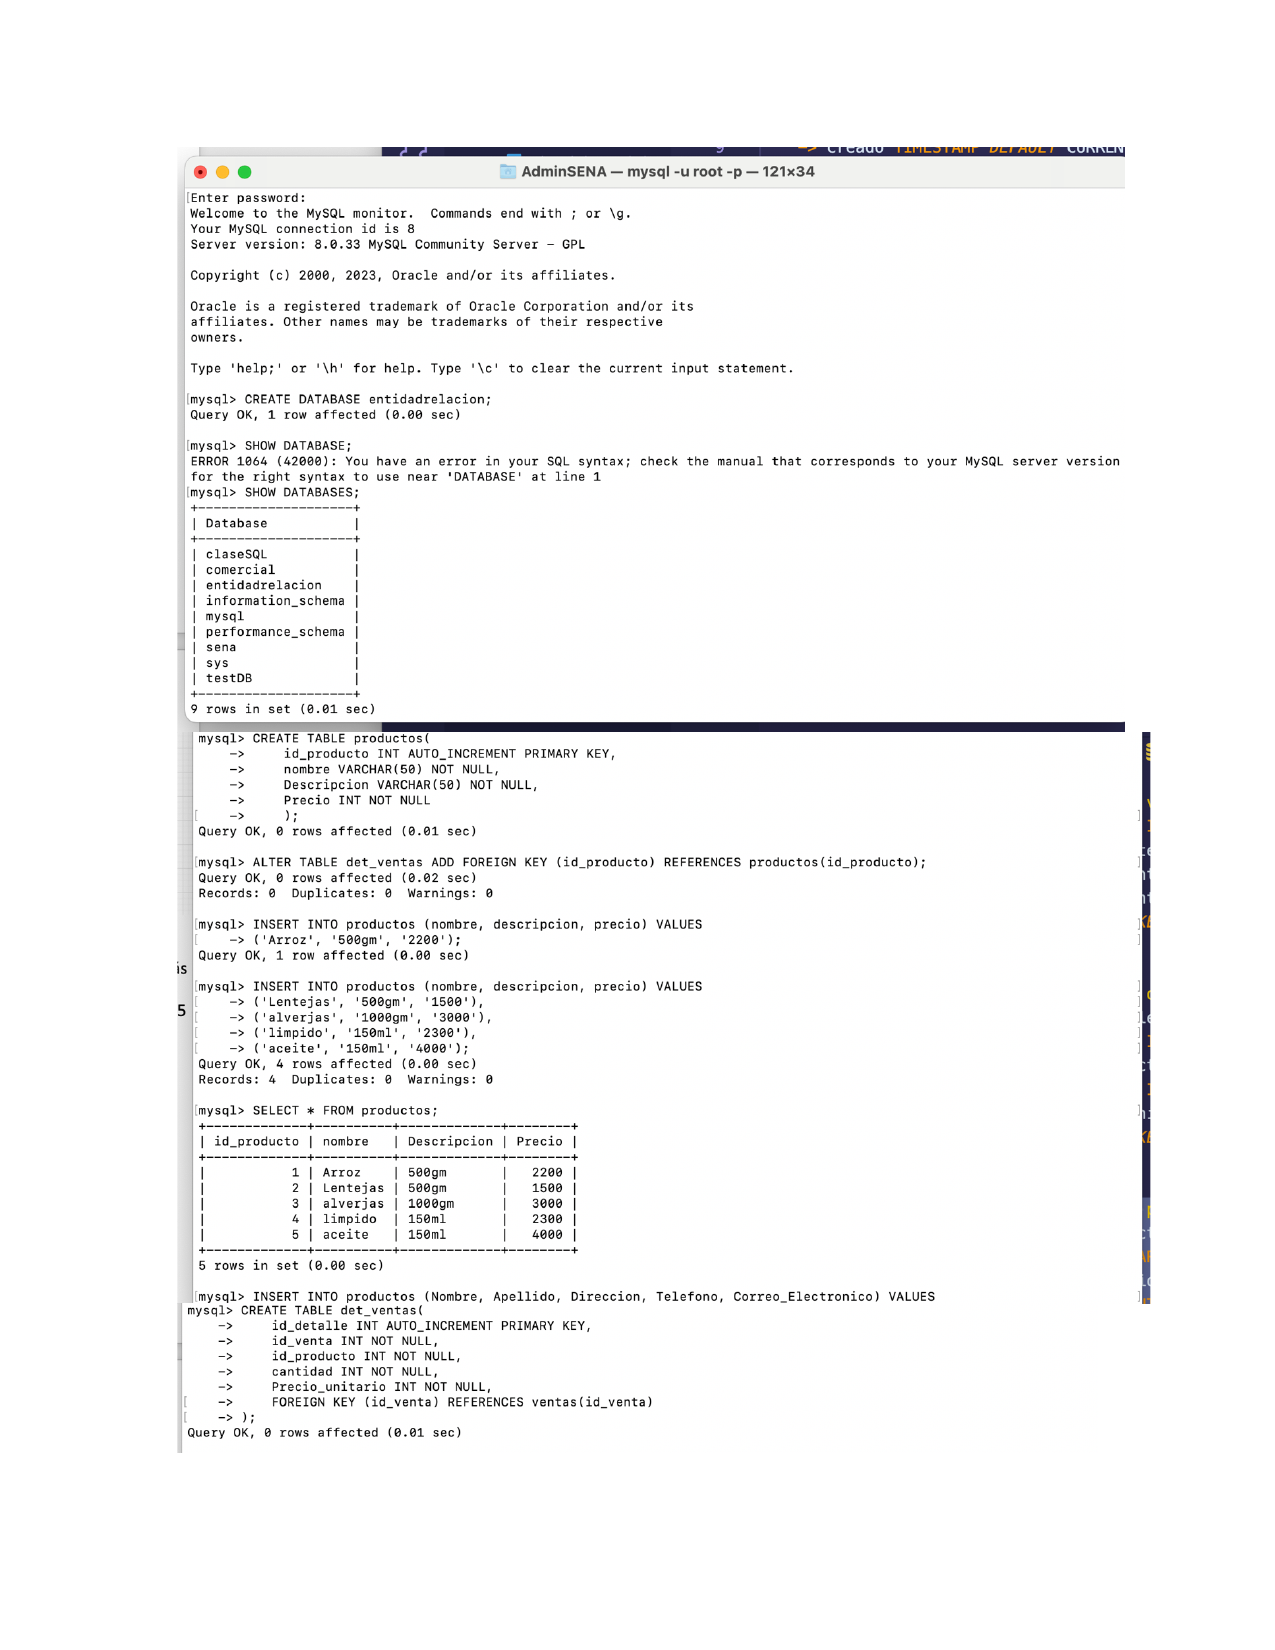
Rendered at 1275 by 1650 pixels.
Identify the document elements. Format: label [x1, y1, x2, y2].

picture [177, 147, 1151, 1453]
